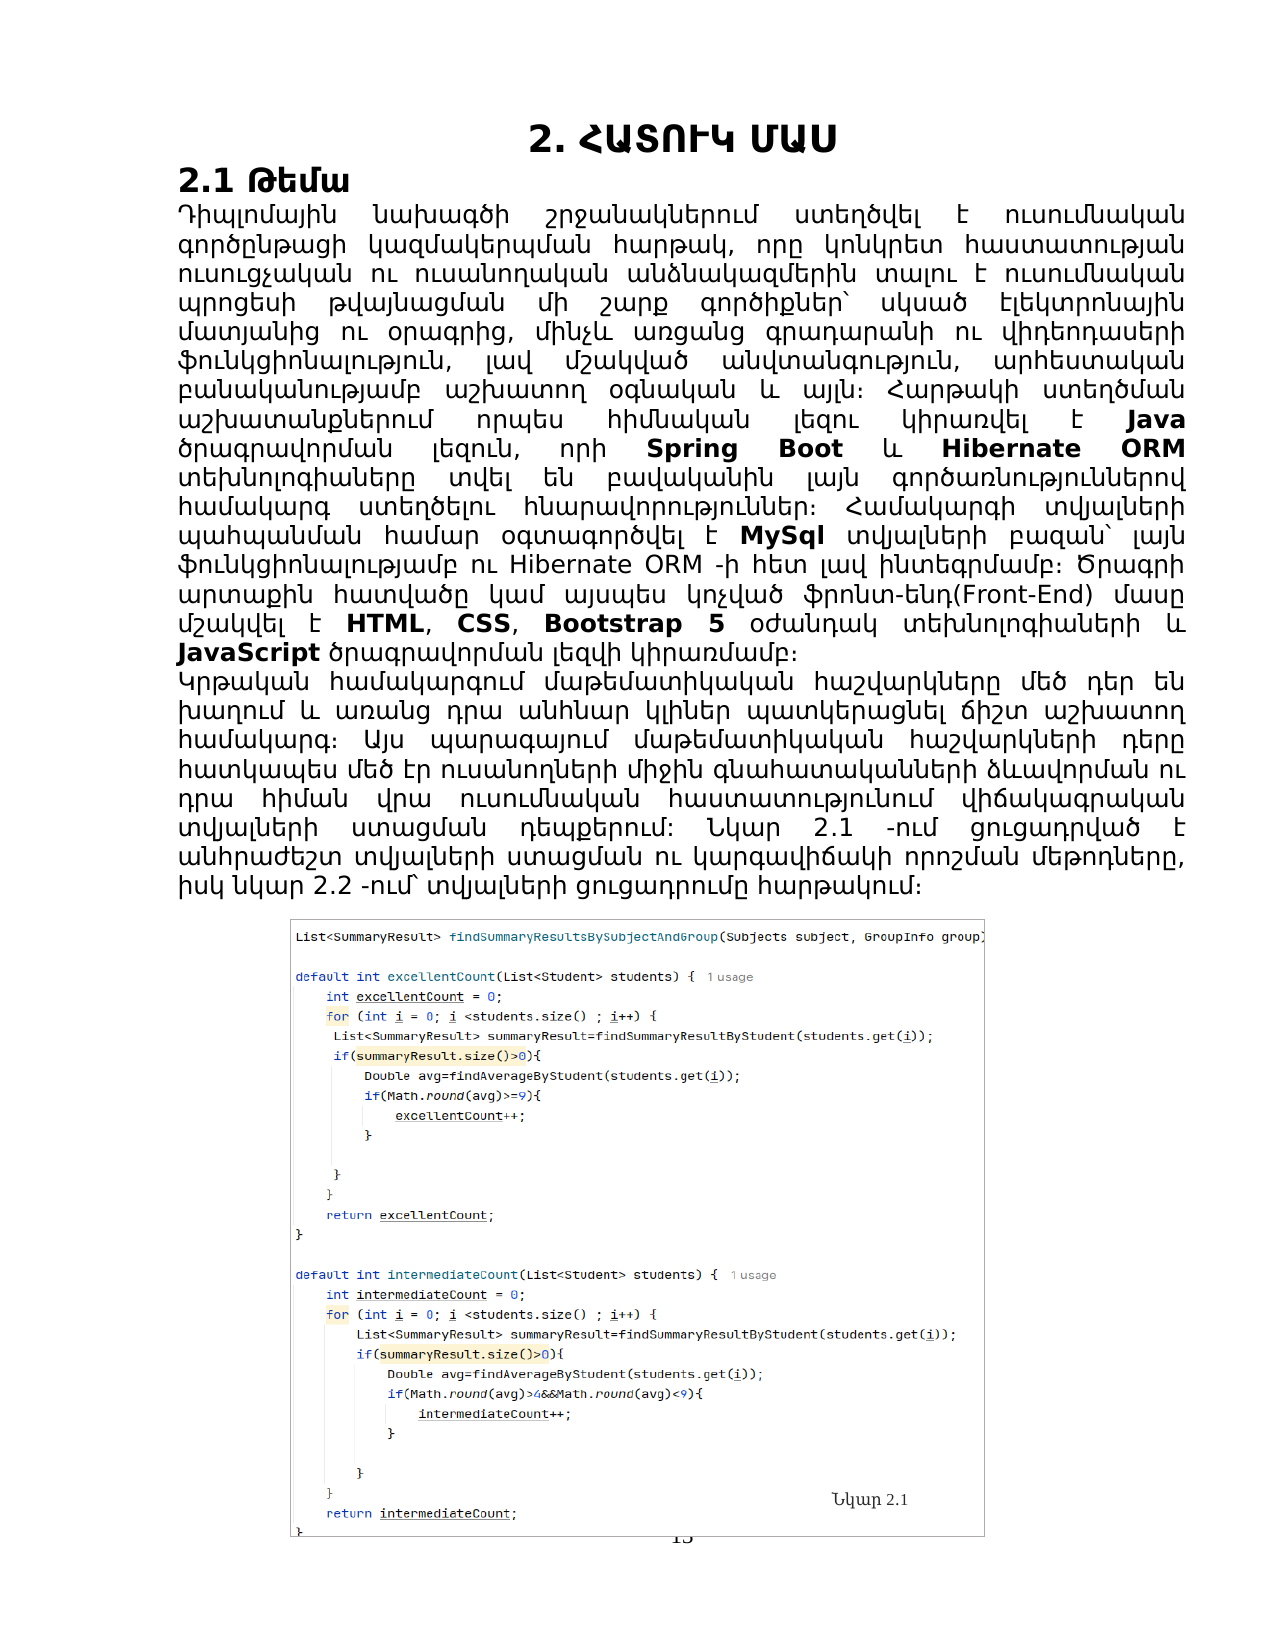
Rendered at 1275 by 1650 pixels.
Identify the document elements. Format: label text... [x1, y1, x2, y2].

text 2․ ՀԱՏՈՒԿ ՄԱՍ [177, 118, 1186, 162]
text 2․1 Թեմա [177, 162, 1186, 201]
picture [291, 920, 984, 1536]
text Կրթական համակարգում մաթեմատիկական հաշվարկները մեծ դեր են խաղում և առանց դրա անհնար կլիներ պատկերացնել ճիշտ աշխատող համակարգ։ Այս պարագայում մաթեմատիկական հաշվարկների դերը հատկապես մեծ էր ուսանողների միջին գնահատականների ձևավորման ու դրա հիման վրա ուսումնական հաստատությունում վիճակագրական տվյալների ստացման դեպքերում: Նկար 2․1 -ում ցուցադրված է անհրաժեշտ տվյալների ստացման ու կարգավիճակի որոշման մեթոդները, իսկ նկար 2․2 -ում՝ տվյալների ցուցադրումը հարթակում։ [177, 667, 1186, 901]
text Դիպլոմային նախագծի շրջանակներում ստեղծվել է ուսումնական գործընթացի կազմակերպման հարթակ, որը կոնկրետ հաստատության ուսուցչական ու ուսանողական անձնակազմերին տալու է ուսումնական պրոցեսի թվայնացման մի շարք գործիքներ՝ սկսած էլեկտրոնային մատյանից ու օրագրից, մինչև առցանց գրադարանի ու վիդեոդասերի ֆունկցիոնալություն, լավ մշակված անվտանգություն, արհեստական բանականությամբ աշխատող օգնական և այլն։ Հարթակի ստեղծման աշխատանքներում որպես հիմնական լեզու կիրառվել է Java ծրագրավորման լեզուն, որի Spring Boot և Hibernate ORM տեխնոլոգիաները տվել են բավականին լայն գործառնություններով համակարգ ստեղծելու հնարավորություններ։ Համակարգի տվյալների պահպանման համար օգտագործվել է MySql տվյալների բազան՝ լայն ֆունկցիոնալությամբ ու Hibernate ORM -ի հետ լավ ինտեգրմամբ։ Ծրագրի արտաքին հատվածը կամ այսպես կոչված ֆրոնտ-ենդ(Front-End) մասը մշակվել է HTML, CSS, Bootstrap 5 օժանդակ տեխնոլոգիաների և JavaScript ծրագրավորման լեզվի կիրառմամբ։ [177, 201, 1186, 667]
